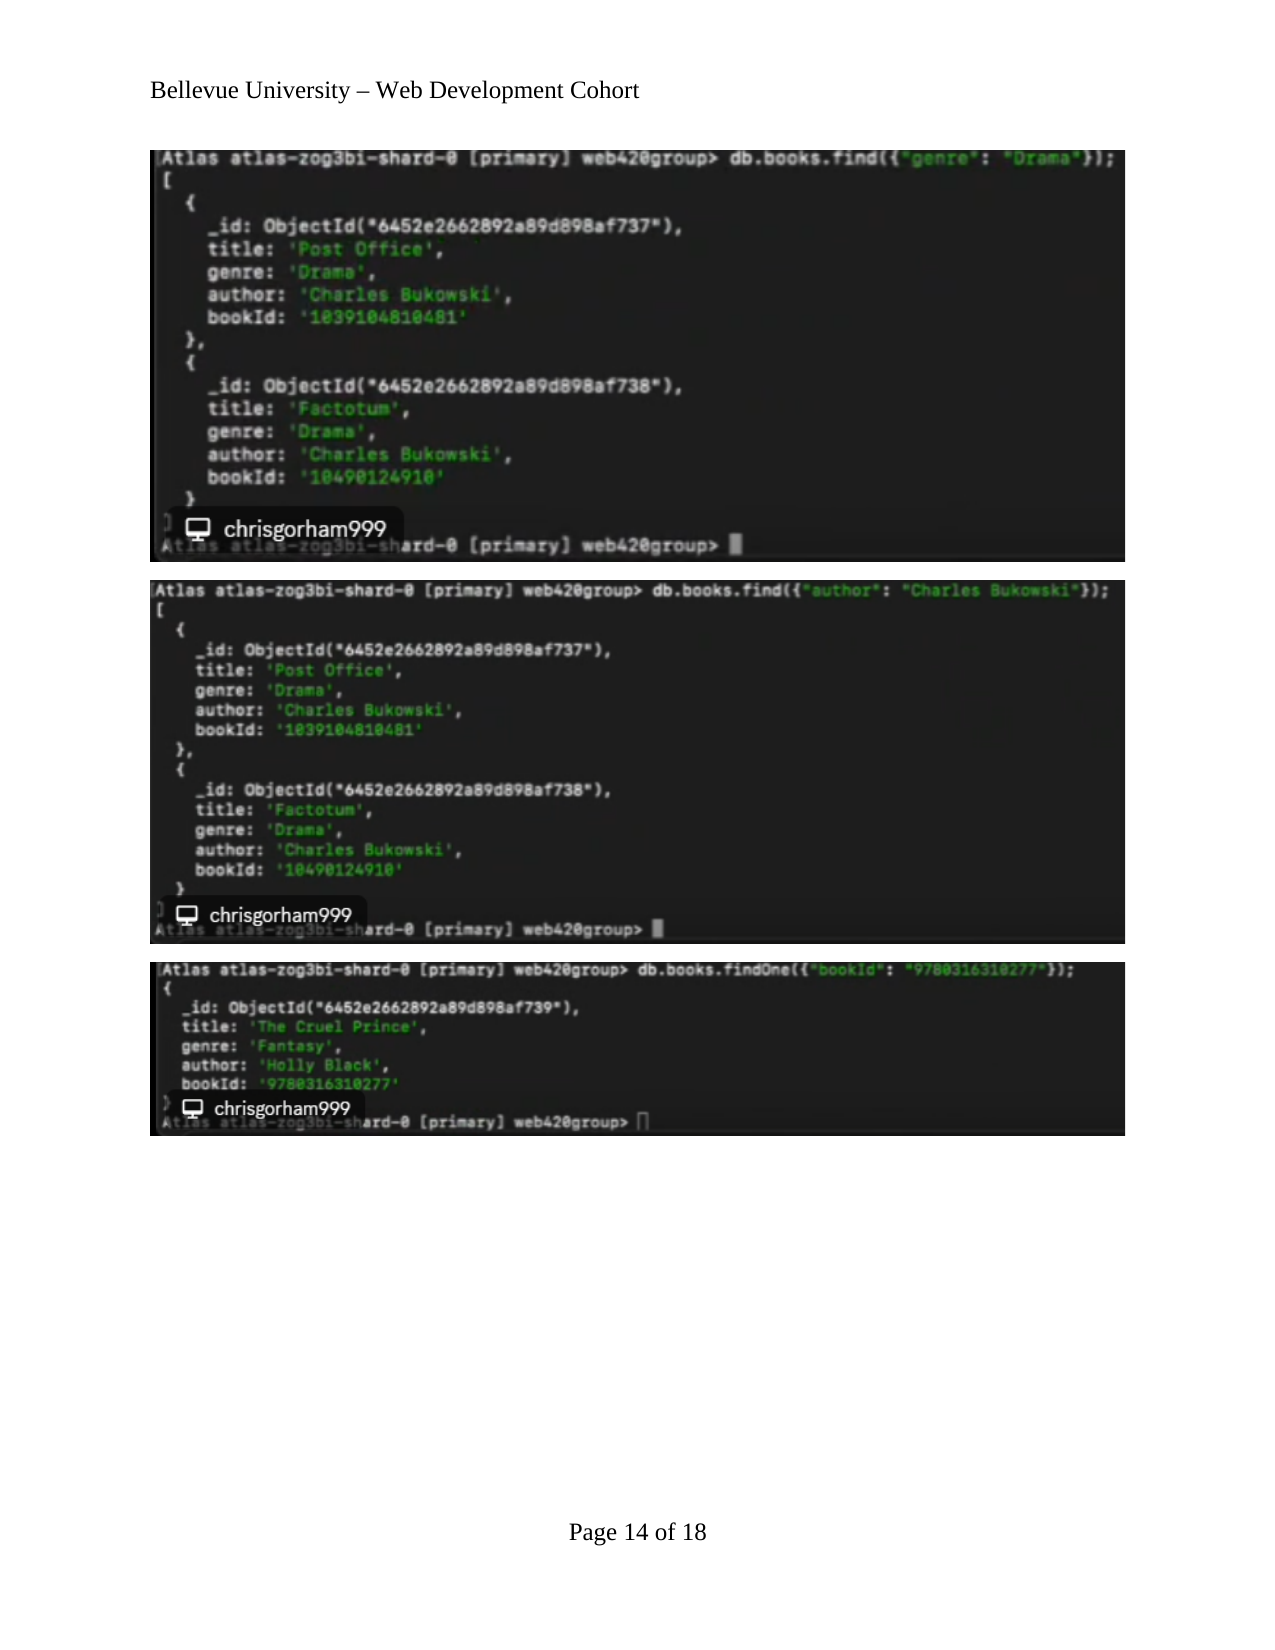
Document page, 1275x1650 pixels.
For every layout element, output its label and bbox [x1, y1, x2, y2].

picture [150, 962, 1125, 1136]
picture [150, 150, 1125, 562]
picture [150, 580, 1125, 944]
